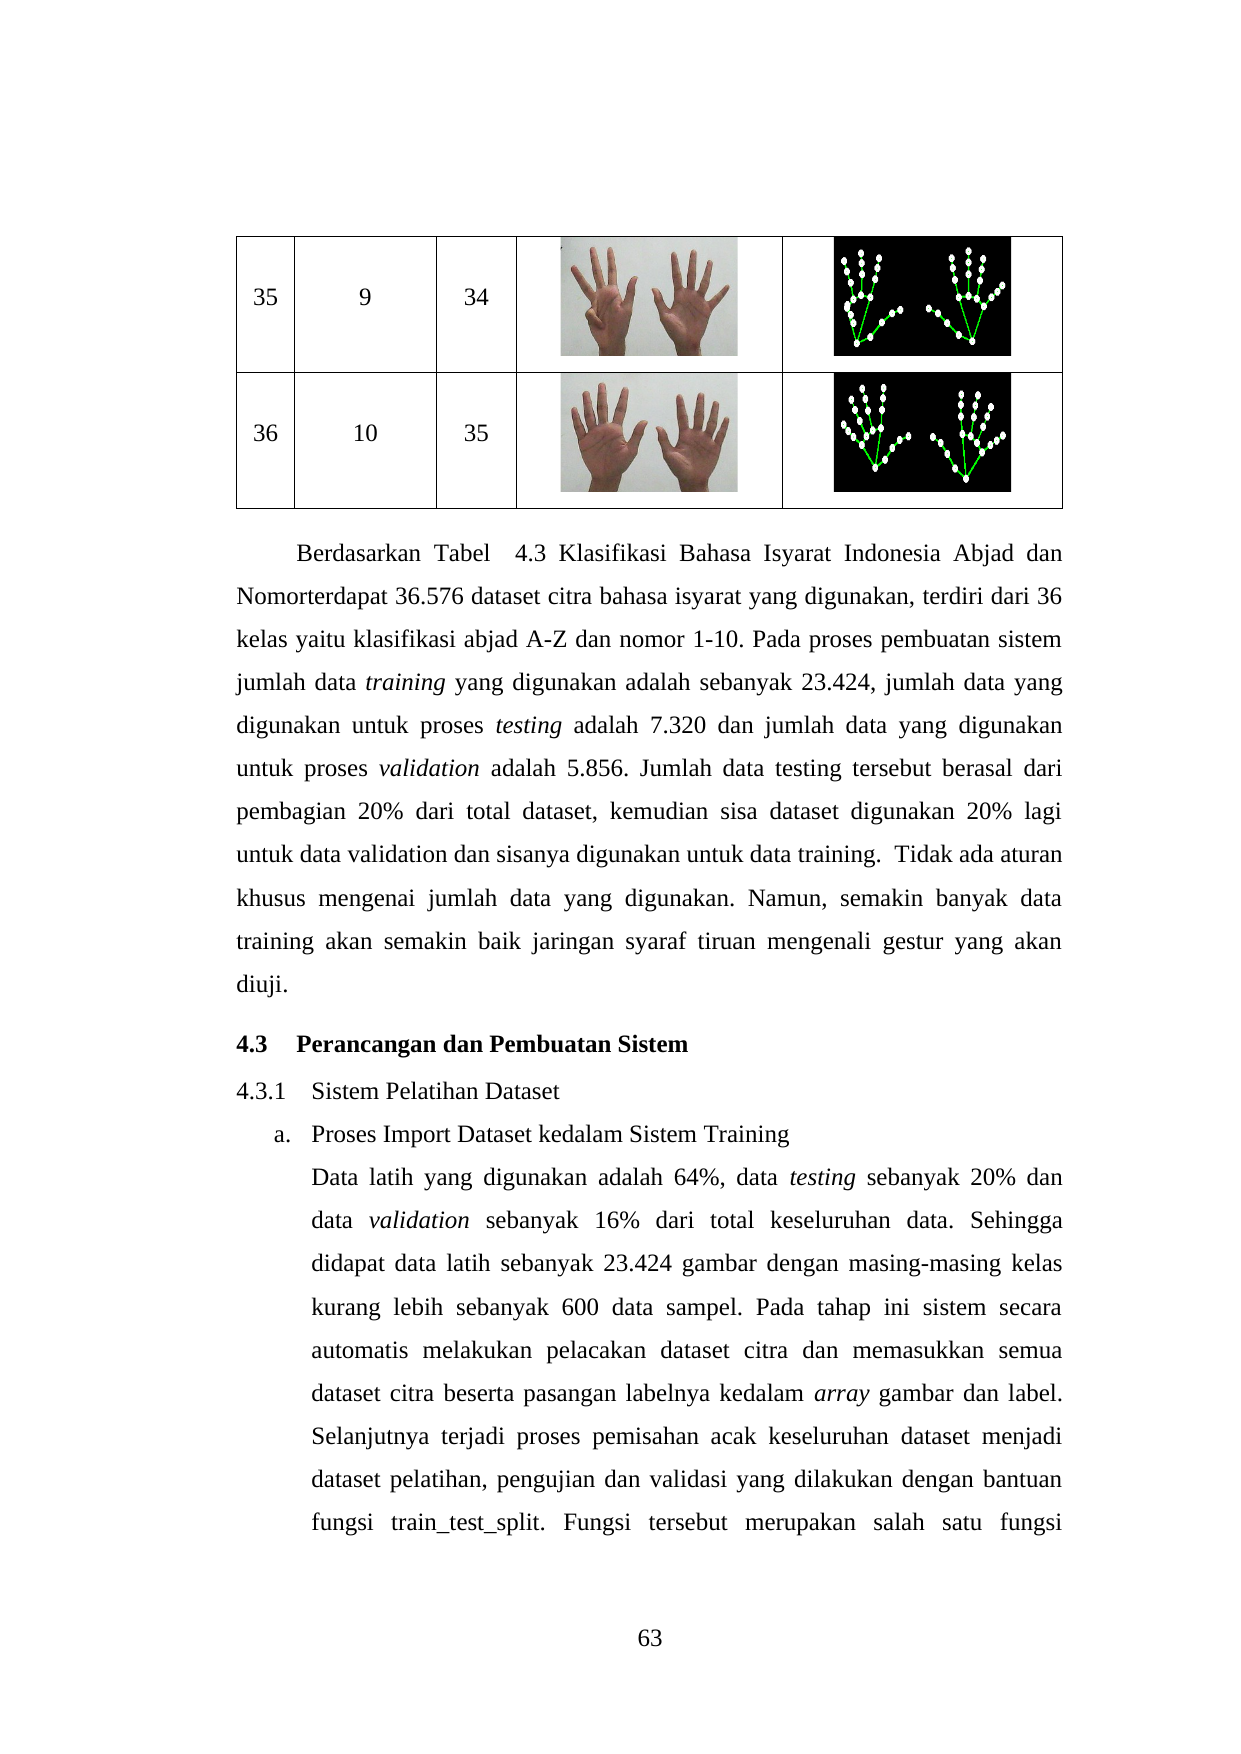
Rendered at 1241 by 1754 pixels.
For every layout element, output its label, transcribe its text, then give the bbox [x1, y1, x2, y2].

table_cell 35 [237, 237, 294, 372]
table_cell 9 [295, 237, 436, 372]
picture [833, 237, 1012, 356]
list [311, 1162, 1063, 1536]
table_cell 36 [237, 373, 294, 508]
picture [560, 373, 738, 492]
list Proses Import Dataset kedalam Sistem Training [274, 1119, 1063, 1148]
subtitle Sistem Pelatihan Dataset [236, 1076, 1063, 1105]
picture [833, 373, 1012, 492]
table_cell 35 [437, 373, 516, 508]
subtitle Perancangan dan Pembuatan Sistem [236, 1029, 1063, 1057]
table_cell [783, 237, 1062, 372]
table_cell 34 [437, 237, 516, 372]
picture [560, 237, 738, 356]
table_cell [517, 237, 782, 372]
table_cell 10 [295, 373, 436, 508]
table_cell [783, 373, 1062, 508]
table_cell [517, 373, 782, 508]
